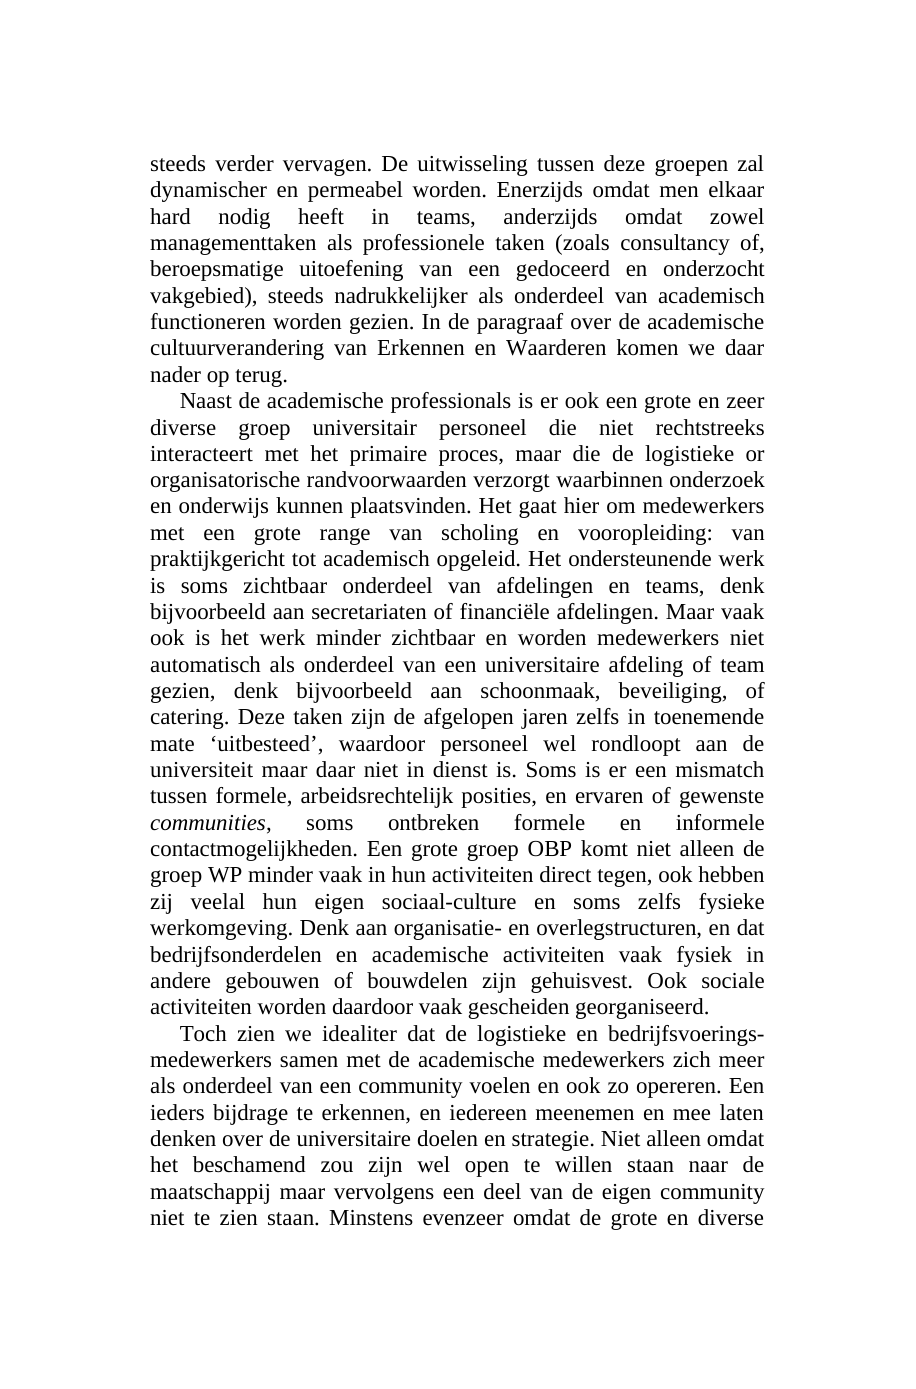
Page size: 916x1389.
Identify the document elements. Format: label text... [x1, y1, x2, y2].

text Naast de academische professionals is er ook een grote en zeer diverse groep universitair personeel die niet rechtstreeks interacteert met het primaire proces, maar die de logistieke or organisatorische randvoorwaarden verzorgt waarbinnen onderzoek en onderwijs kunnen plaatsvinden. Het gaat hier om medewerkers met een grote range van scholing en vooropleiding: van praktijkgericht tot academisch opgeleid. Het ondersteunende werk is soms zichtbaar onderdeel van afdelingen en teams, denk bijvoorbeeld aan secretariaten of financiële afdelingen. Maar vaak ook is het werk minder zichtbaar en worden medewerkers niet automatisch als onderdeel van een universitaire afdeling of team gezien, denk bijvoorbeeld aan schoonmaak, beveiliging, of catering. Deze taken zijn de afgelopen jaren zelfs in toenemende mate ‘uitbesteed’, waardoor personeel wel rondloopt aan de universiteit maar daar niet in dienst is. Soms is er een mismatch tussen formele, arbeidsrechtelijk posities, en ervaren of gewenste communities, soms ontbreken formele en informele contactmogelijkheden. Een grote groep OBP komt niet alleen de groep WP minder vaak in hun activiteiten direct tegen, ook hebben zij veelal hun eigen sociaal-culture en soms zelfs fysieke werkomgeving. Denk aan organisatie- en overlegstructuren, en dat bedrijfsonderdelen en academische activiteiten vaak fysiek in andere gebouwen of bouwdelen zijn gehuisvest. Ook sociale activiteiten worden daardoor vaak gescheiden georganiseerd. [150, 387, 766, 1020]
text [150, 1020, 766, 1231]
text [150, 150, 766, 387]
